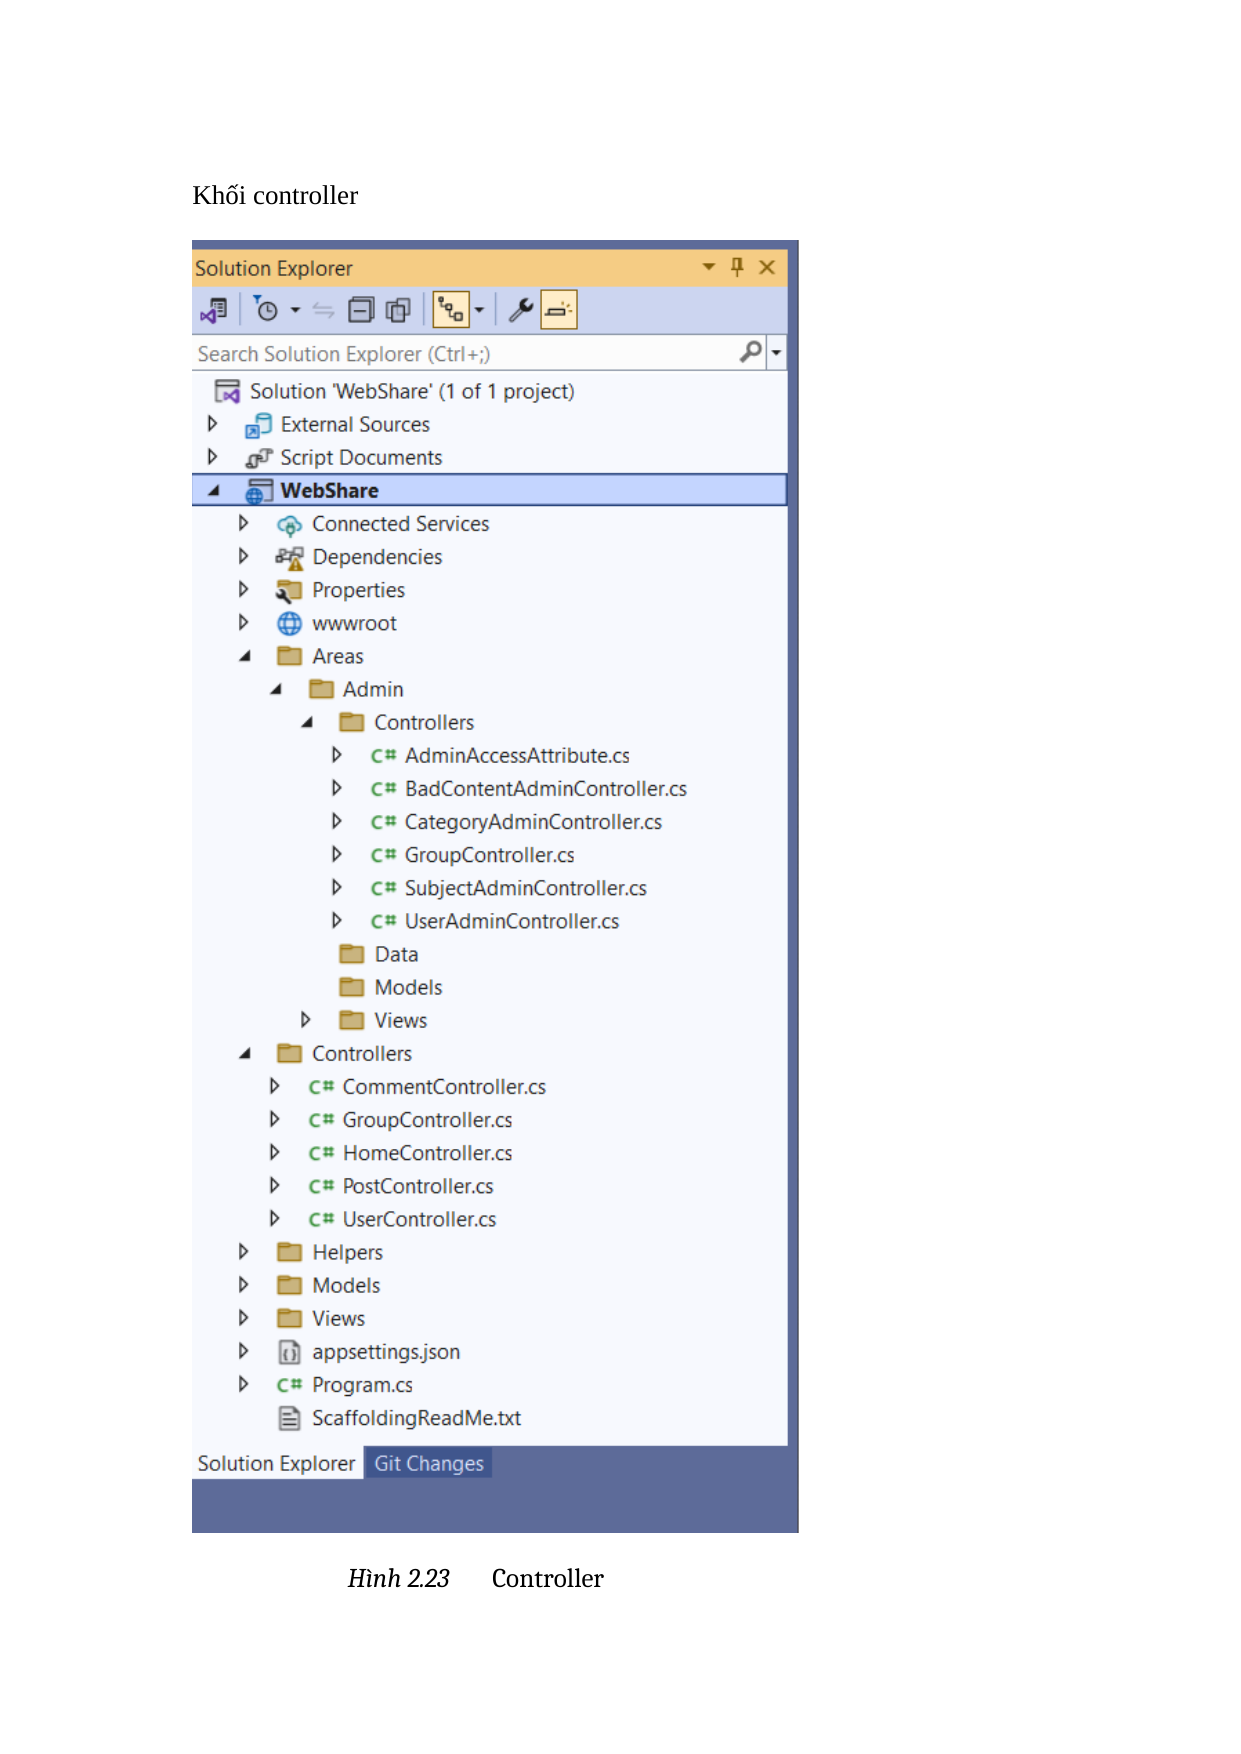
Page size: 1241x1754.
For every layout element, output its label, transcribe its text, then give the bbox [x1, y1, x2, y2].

list Controller [398, 1563, 1122, 1594]
text Khối controller [192, 179, 1122, 211]
picture [192, 240, 799, 1533]
